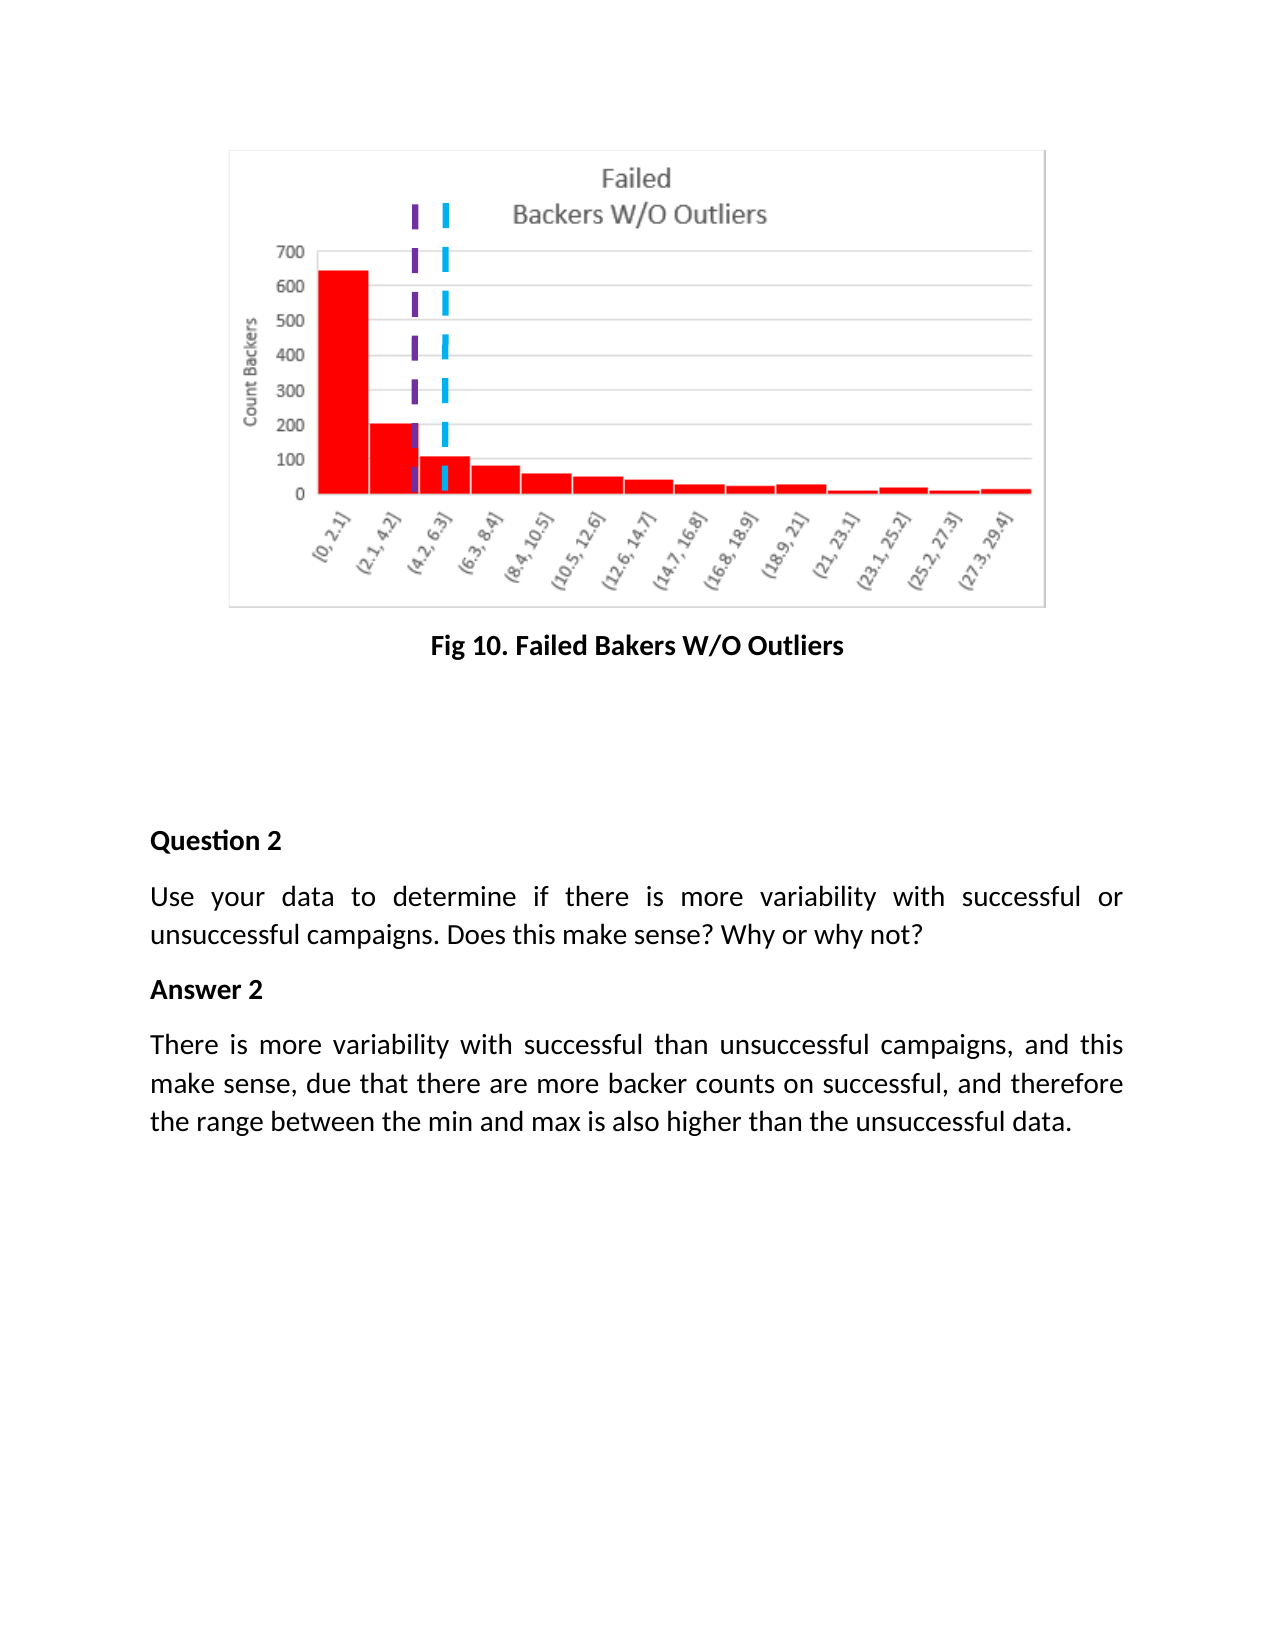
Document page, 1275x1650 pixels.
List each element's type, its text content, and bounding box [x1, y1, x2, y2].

picture [228, 150, 1047, 608]
text Question 2 [150, 822, 1125, 858]
text Answer 2 [150, 971, 1125, 1007]
text Fig 10. Failed Bakers W/O Outliers [150, 627, 1125, 662]
text There is more variability with successful than unsuccessful campaigns, and this make sense, due that there are more backer counts on successful, and therefore the range between the min and max is also higher than the unsuccessful data. [150, 1026, 1125, 1139]
text Use your data to determine if there is more variability with successful or unsuccessful campaigns. Does this make sense? Why or why not? [150, 878, 1125, 952]
